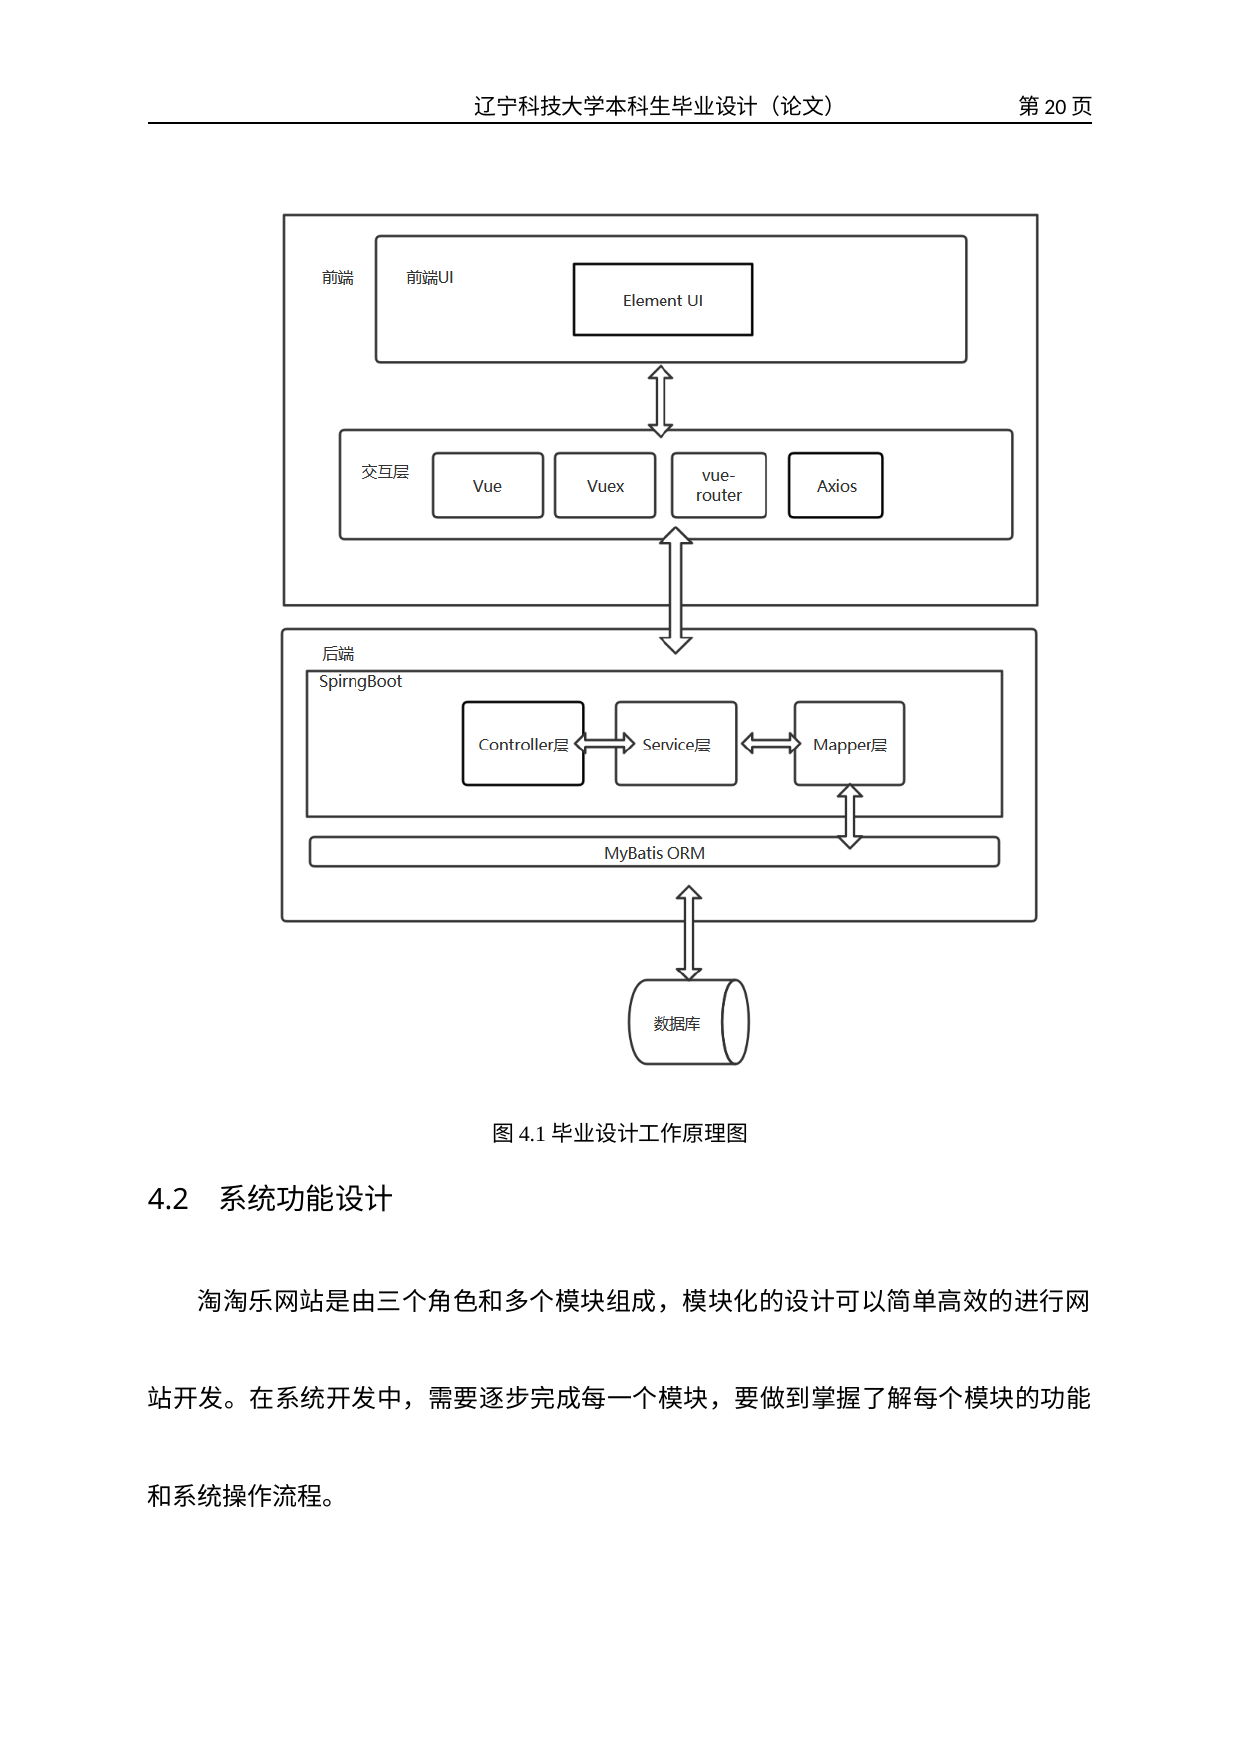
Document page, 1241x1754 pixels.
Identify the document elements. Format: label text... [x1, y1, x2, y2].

subtitle 系统功能设计 [148, 1164, 1092, 1229]
text 淘淘乐网站是由三个角色和多个模块组成，模块化的设计可以简单高效的进行网站开发。在系统开发中，需要逐步完成每一个模块，要做到掌握了解每个模块的功能和系统操作流程。 [148, 1267, 1092, 1527]
picture [253, 192, 1075, 1084]
text 图4.1 毕业设计工作原理图 [148, 1116, 1092, 1148]
